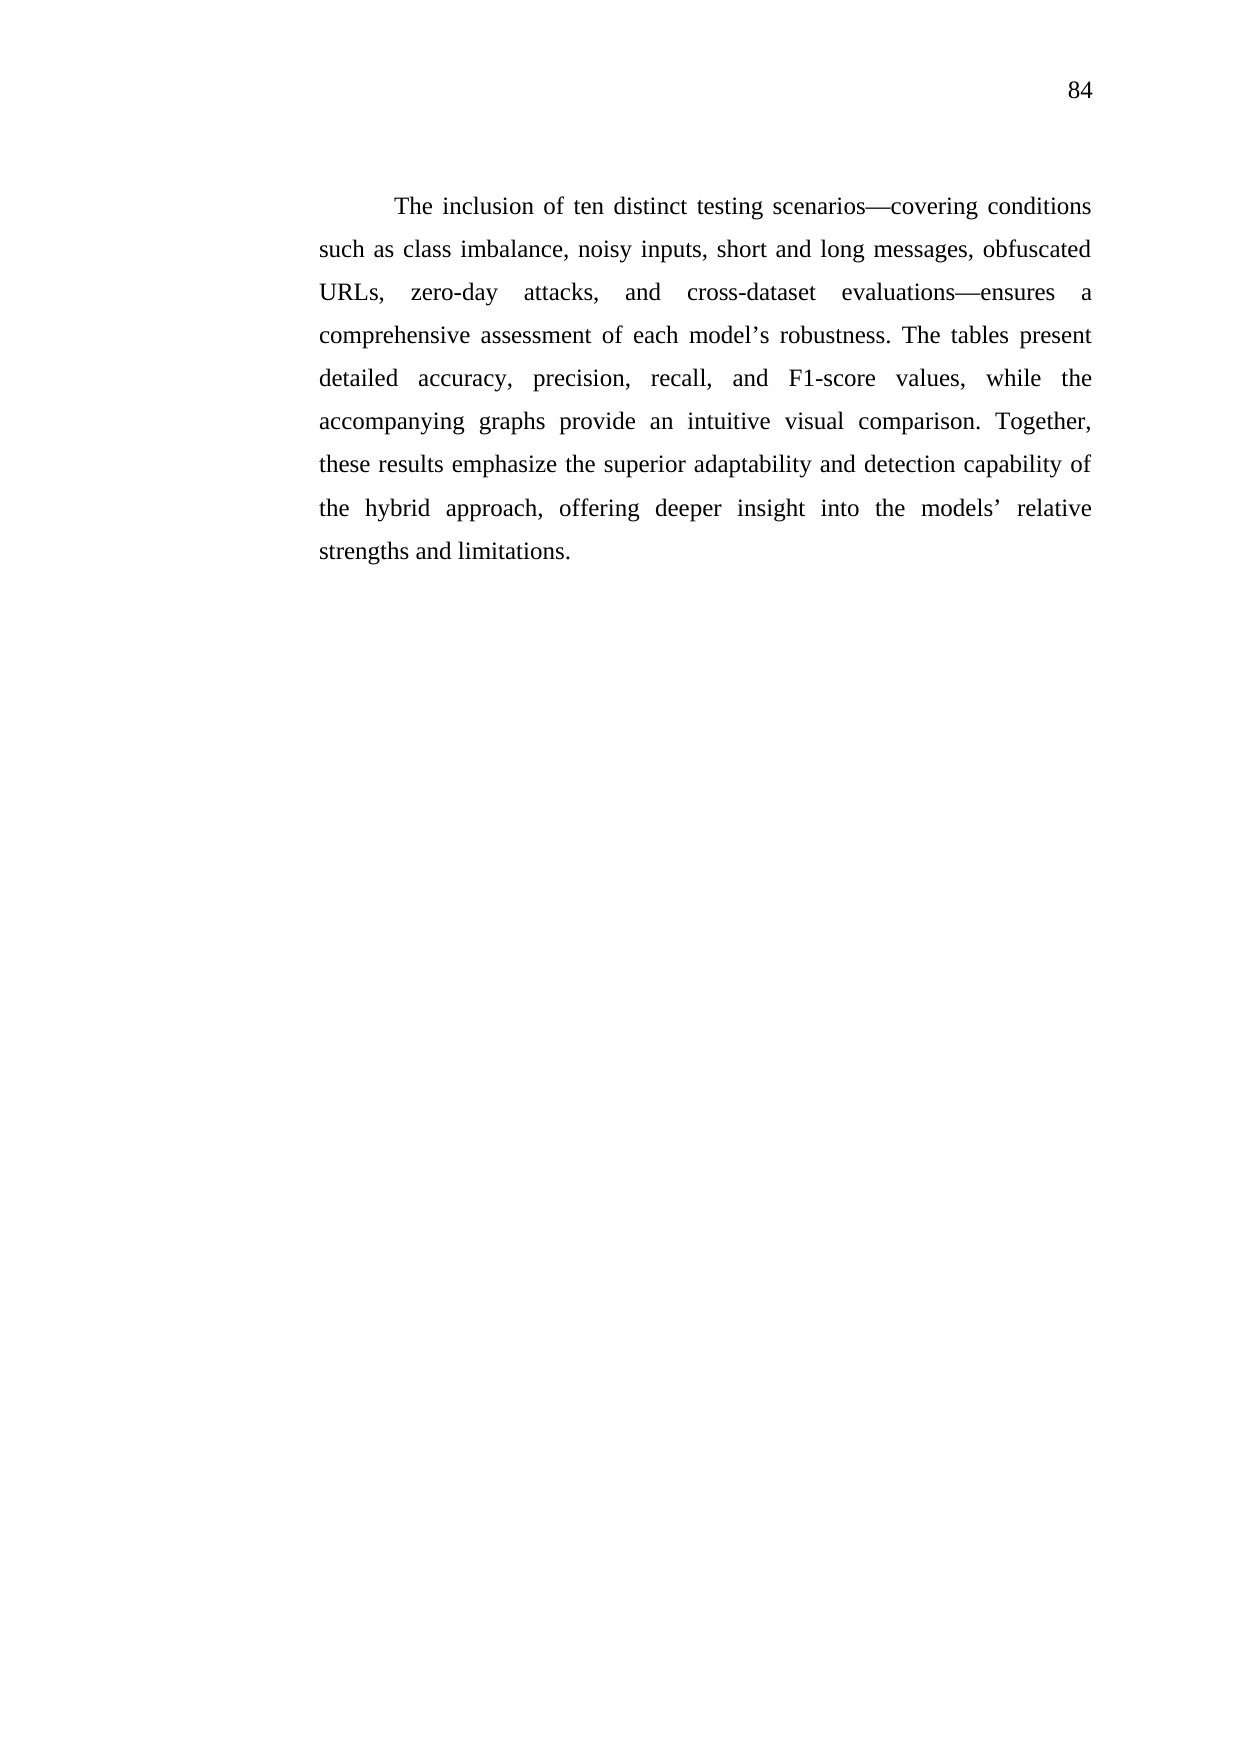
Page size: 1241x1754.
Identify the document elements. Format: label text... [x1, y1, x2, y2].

text The inclusion of ten distinct testing scenarios—covering conditions such as class imbalance, noisy inputs, short and long messages, obfuscated URLs, zero-day attacks, and cross-dataset evaluations—ensures a comprehensive assessment of each model’s robustness. The tables present detailed accuracy, precision, recall, and F1-score values, while the accompanying graphs provide an intuitive visual comparison. Together, these results emphasize the superior adaptability and detection capability of the hybrid approach, offering deeper insight into the models’ relative strengths and limitations. [319, 191, 1092, 564]
